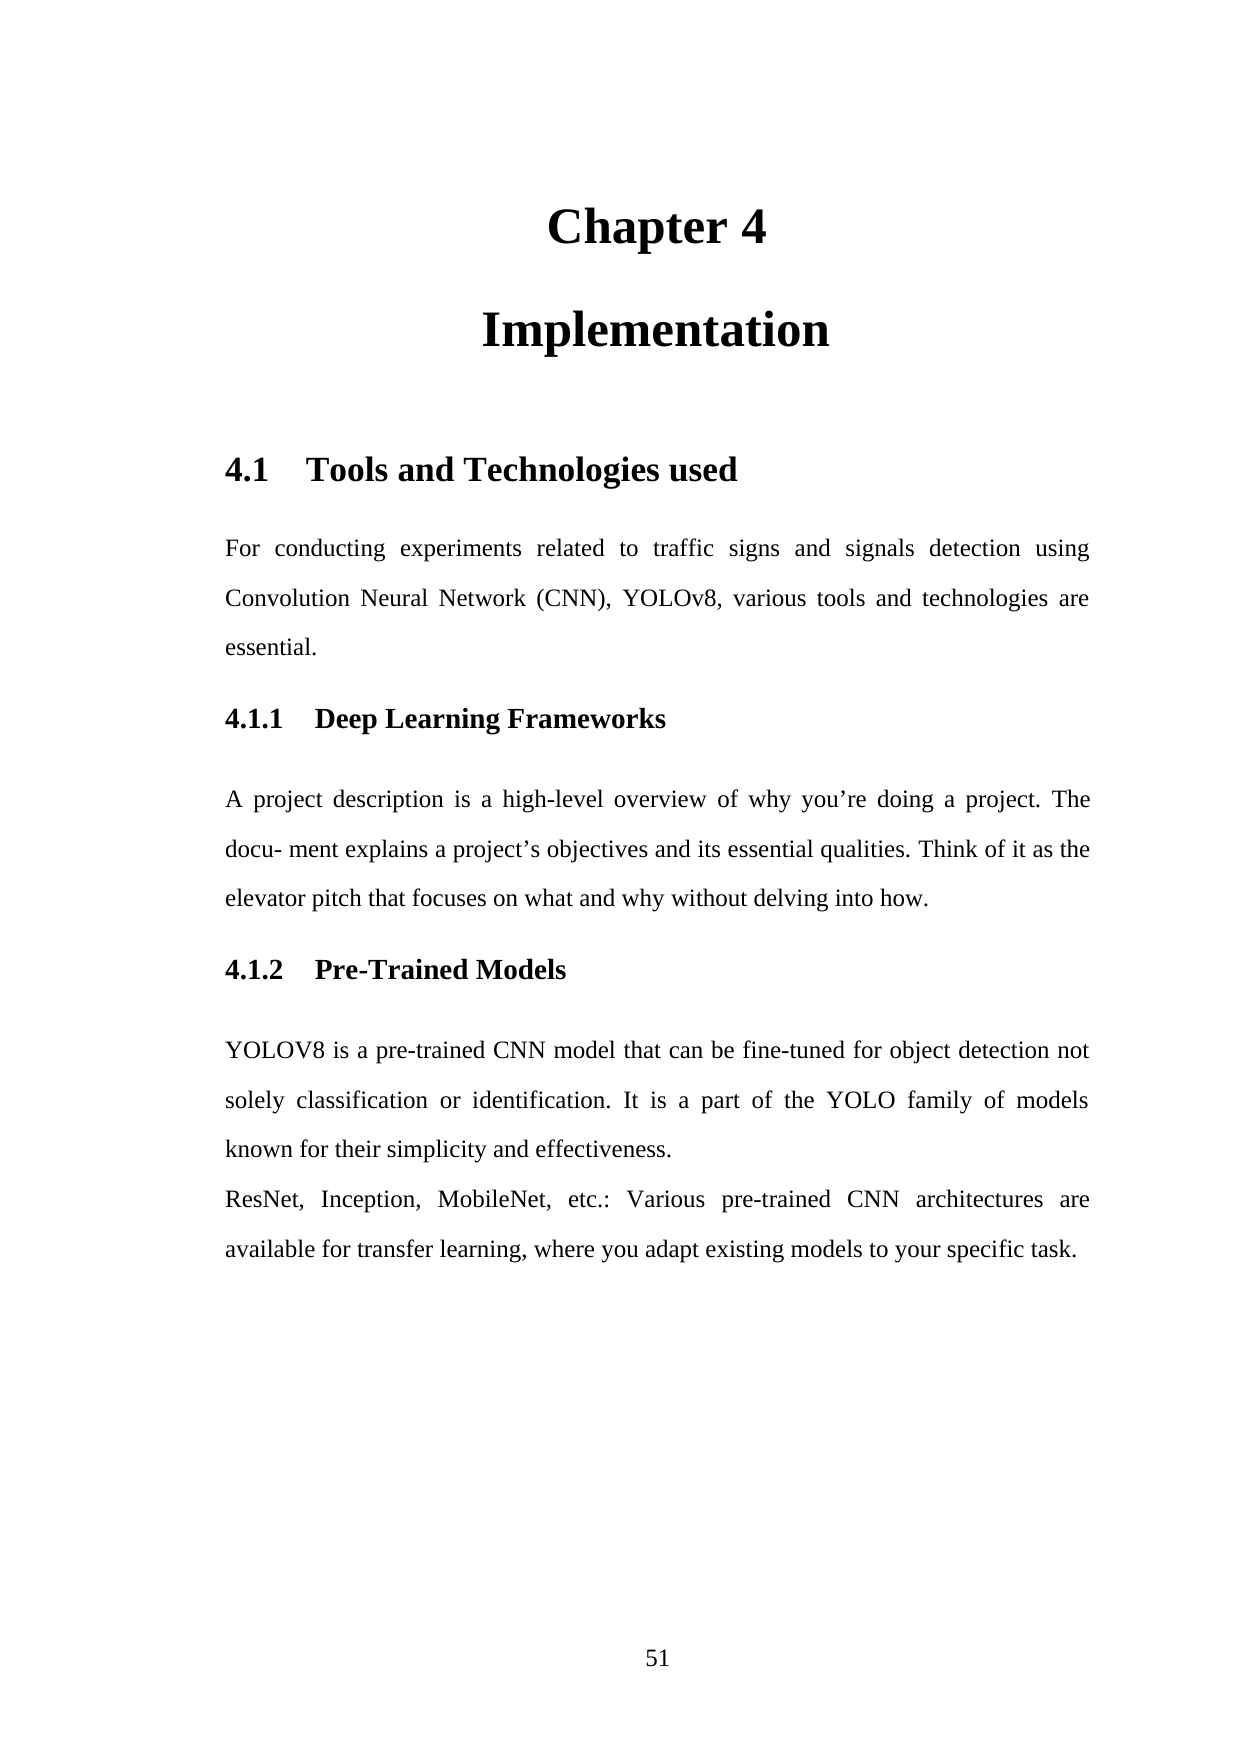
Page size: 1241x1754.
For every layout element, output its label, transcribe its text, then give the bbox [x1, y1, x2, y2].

text Chapter 4 Implementation [481, 196, 1091, 358]
subtitle Deep Learning Frameworks [225, 701, 1115, 734]
text YOLOV8 is a pre-trained CNN model that can be fine-tuned for object detection not solely classification or identification. It is a part of the YOLO family of models known for their simplicity and effectiveness. [225, 1035, 1090, 1163]
text A project description is a high-level overview of why you’re doing a project. The docu- ment explains a project’s objectives and its essential qualities. Think of it as the elevator pitch that focuses on what and why without delving into how. [225, 784, 1090, 912]
subtitle Tools and Technologies used [225, 448, 1115, 489]
text ResNet, Inception, MobileNet, etc.: Various pre-trained CNN architectures are available for transfer learning, where you adapt existing models to your specific task. [225, 1184, 1090, 1262]
text For conducting experiments related to traffic signs and signals detection using Convolution Neural Network (CNN), YOLOv8, various tools and technologies are essential. [225, 533, 1090, 661]
subtitle Pre-Trained Models [225, 952, 1115, 985]
